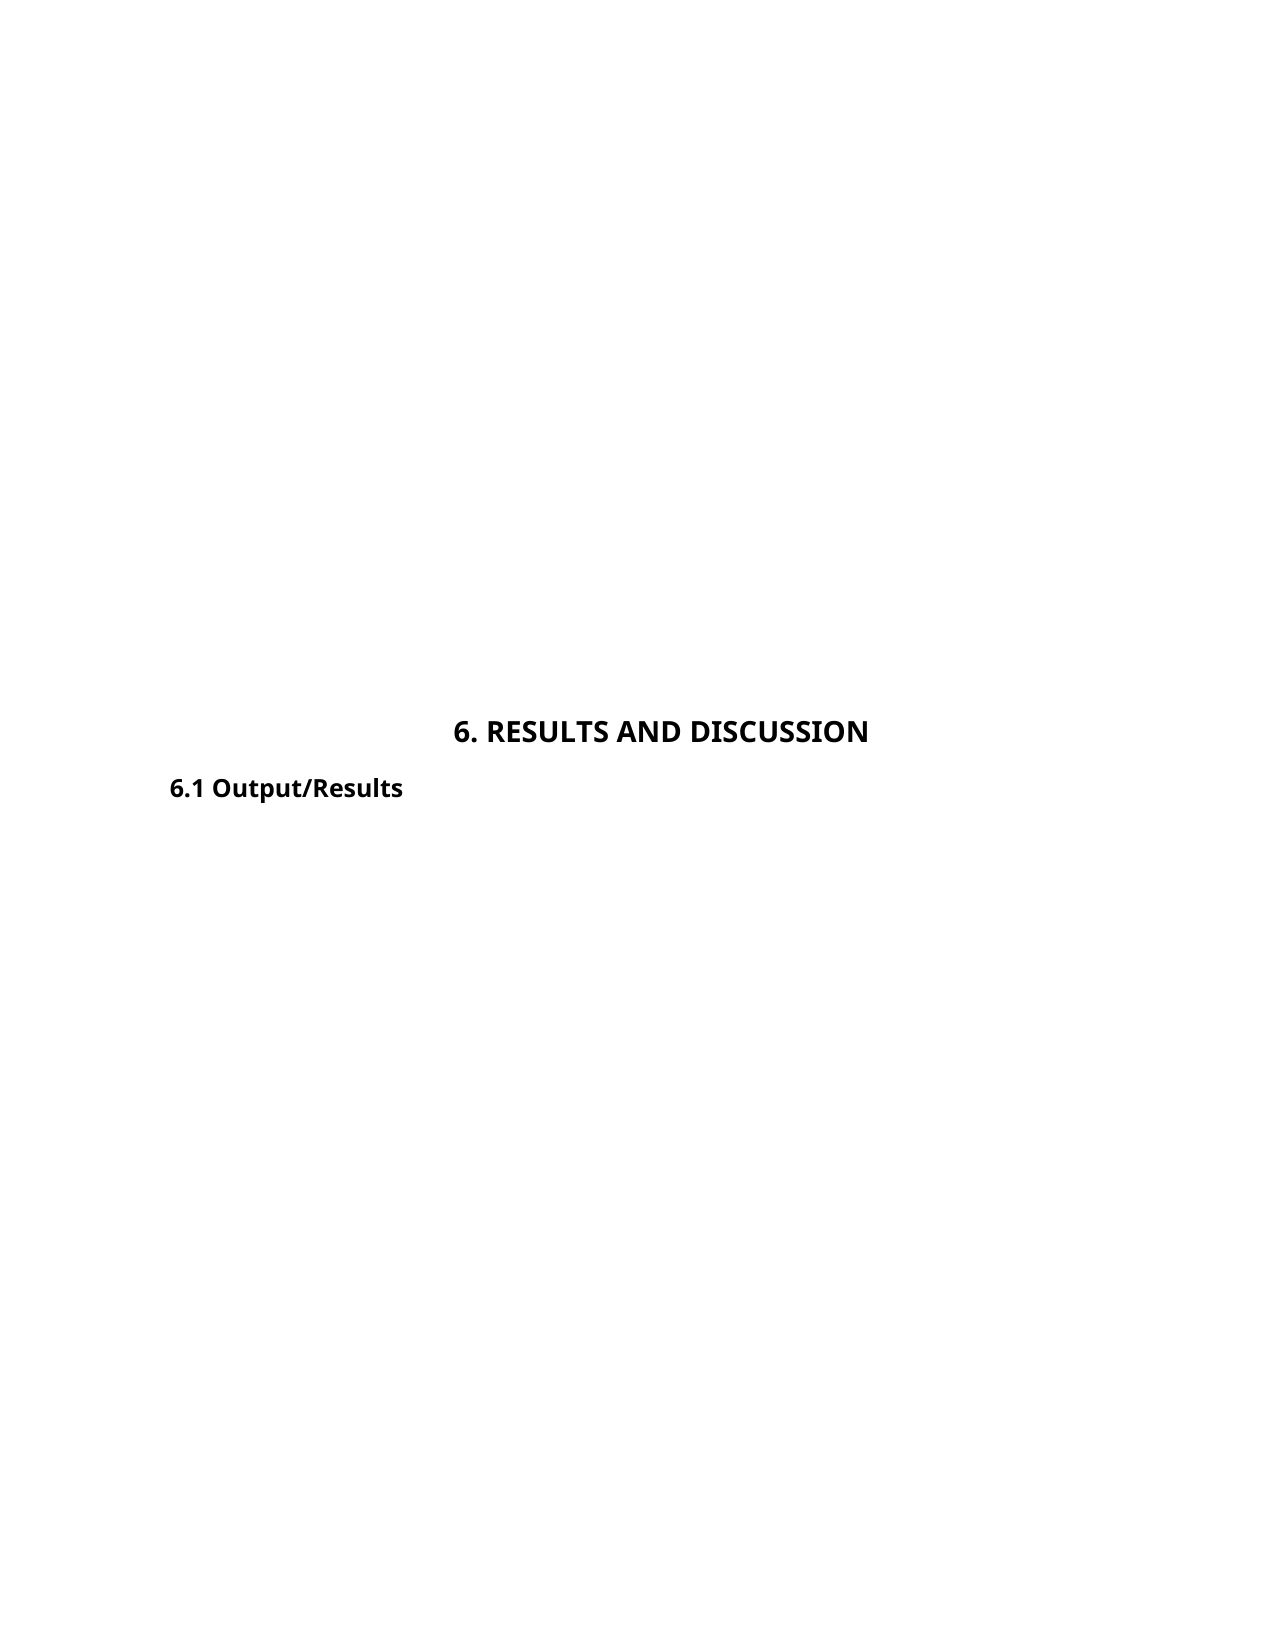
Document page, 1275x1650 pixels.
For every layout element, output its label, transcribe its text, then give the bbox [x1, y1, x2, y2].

text 6. RESULTS AND DISCUSSION [169, 711, 1153, 751]
text 6.1 Output/Results [169, 771, 1153, 805]
